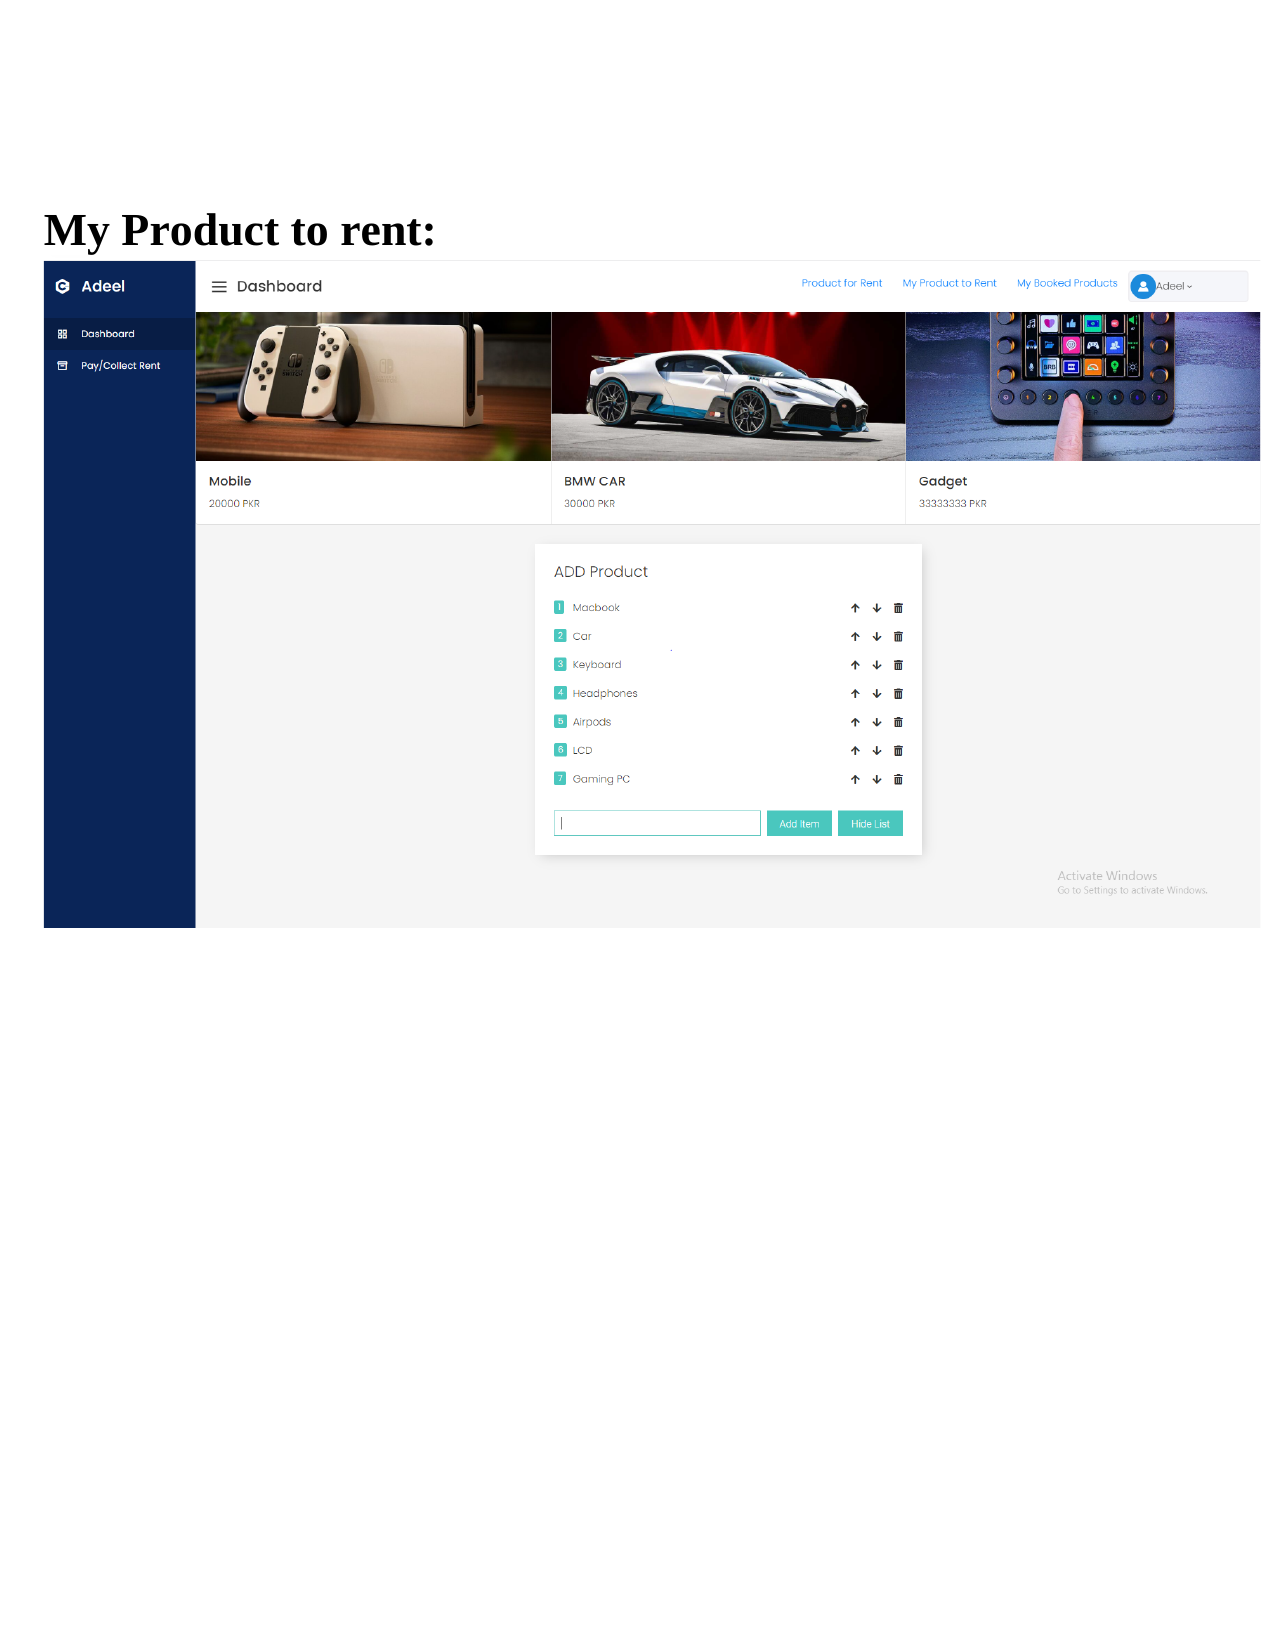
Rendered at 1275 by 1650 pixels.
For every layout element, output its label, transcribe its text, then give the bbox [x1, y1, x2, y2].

picture [43, 255, 1261, 928]
subtitle My Product to rent: [44, 203, 1260, 255]
